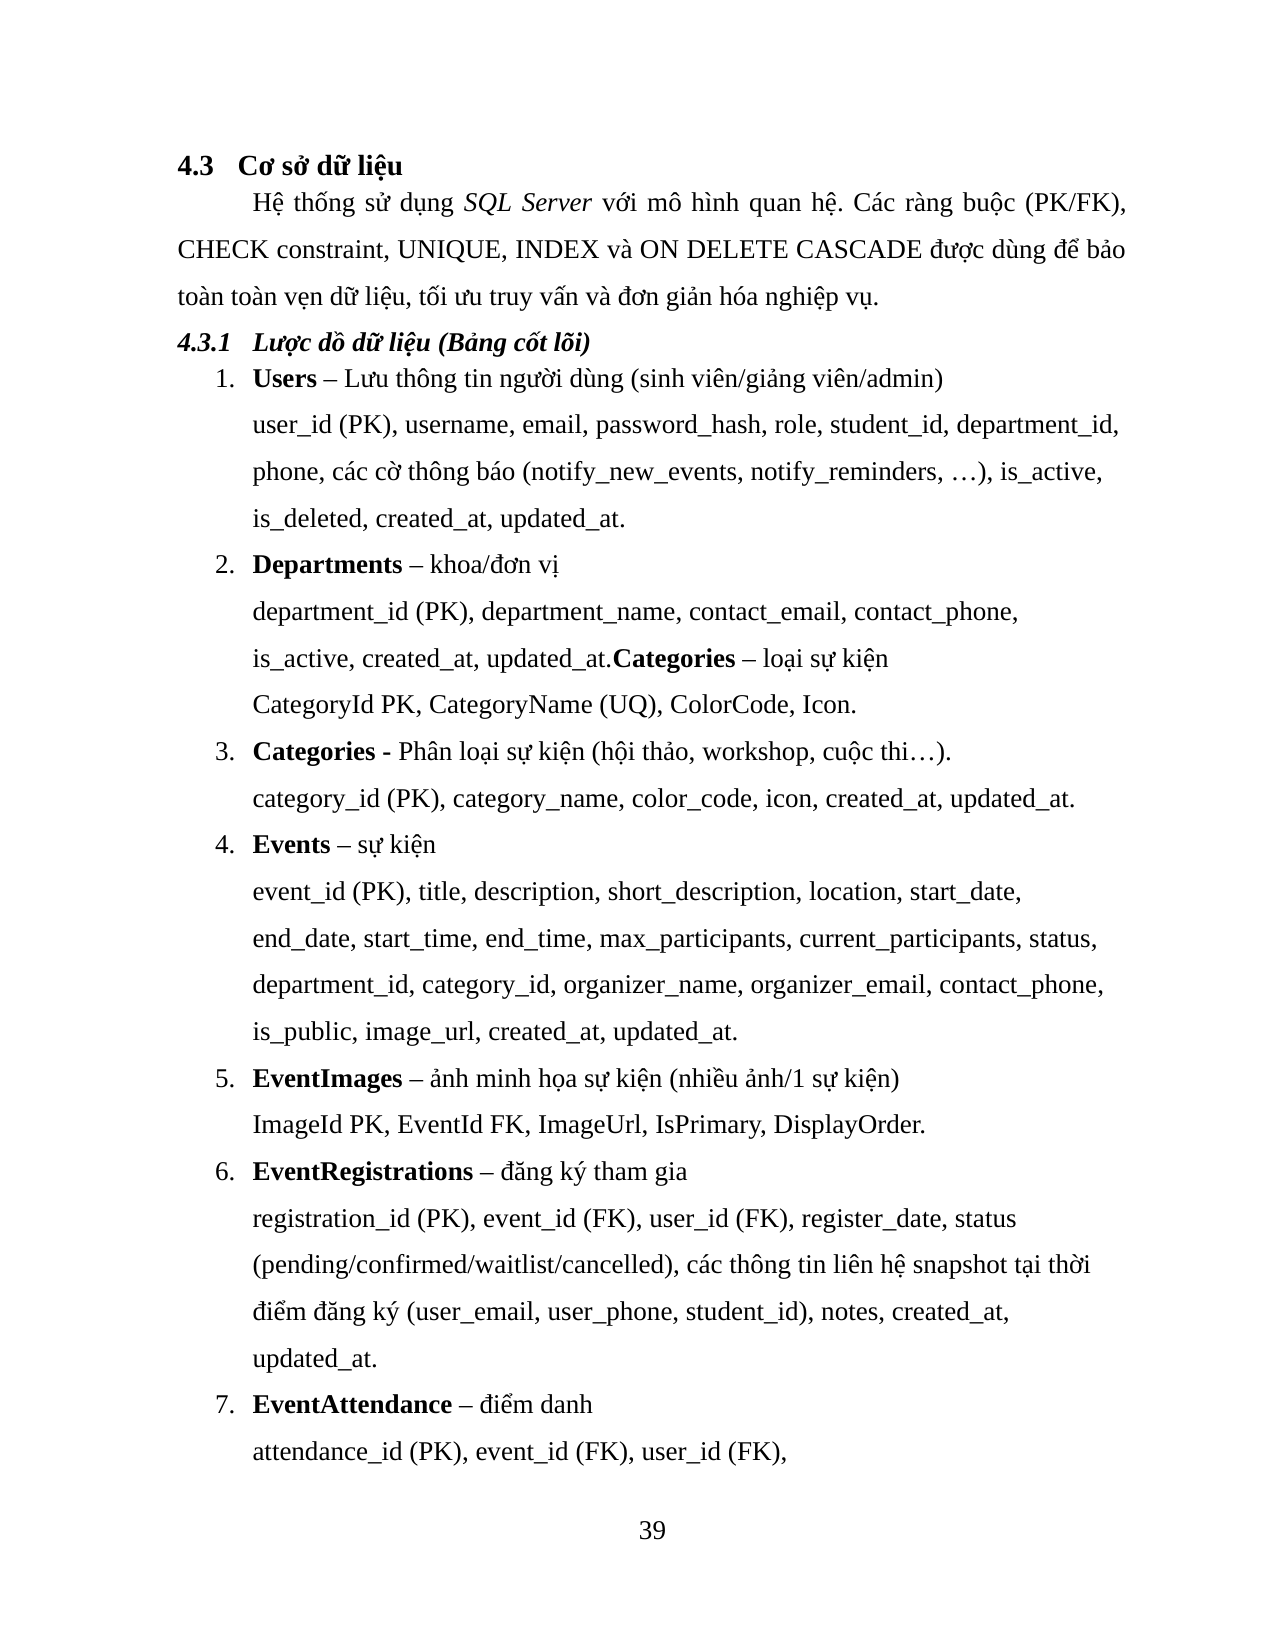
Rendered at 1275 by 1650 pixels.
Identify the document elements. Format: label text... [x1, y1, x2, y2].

subtitle Lược dồ dữ liệu (Bảng cốt lõi) [177, 326, 1127, 357]
text Hệ thống sử dụng SQL Server với mô hình quan hệ. Các ràng buộc (PK/FK), CHECK constraint, UNIQUE, INDEX và ON DELETE CASCADE được dùng để bảo toàn toàn vẹn dữ liệu, tối ưu truy vấn và đơn giản hóa nghiệp vụ. [177, 186, 1127, 311]
list EventRegistrations – đăng ký tham gia registration_id (PK), event_id (FK), user_id (FK), register_date, status (pending/confirmed/waitlist/cancelled), các thông tin liên hệ snapshot tại thời điểm đăng ký (user_email, user_phone, student_id), notes, created_at, updated_at. [215, 1155, 1127, 1373]
list category_id (PK), category_name, color_code, icon, created_at, updated_at. [252, 782, 1127, 813]
list EventImages – ảnh minh họa sự kiện (nhiều ảnh/1 sự kiện) ImageId PK, EventId FK, ImageUrl, IsPrimary, DisplayOrder. [215, 1062, 1127, 1140]
list user_id (PK), username, email, password_hash, role, student_id, department_id, phone, các cờ thông báo (notify_new_events, notify_reminders, …), is_active, is_deleted, created_at, updated_at. [252, 409, 1127, 533]
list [215, 1389, 1127, 1466]
list Departments – khoa/đơn vị department_id (PK), department_name, contact_email, contact_phone, is_active, created_at, updated_at.Categories – loại sự kiện CategoryId PK, CategoryName (UQ), ColorCode, Icon. [215, 549, 1127, 720]
subtitle Cơ sở dữ liệu [177, 148, 1127, 181]
list Events – sự kiện event_id (PK), title, description, short_description, location, start_date, end_date, start_time, end_time, max_participants, current_participants, status, department_id, category_id, organizer_name, organizer_email, contact_phone, is_public, image_url, created_at, updated_at. [215, 829, 1127, 1046]
list Users – Lưu thông tin người dùng (sinh viên/giảng viên/admin) [215, 362, 1127, 393]
list Categories - Phân loại sự kiện (hội thảo, workshop, cuộc thi…). [215, 735, 1127, 766]
